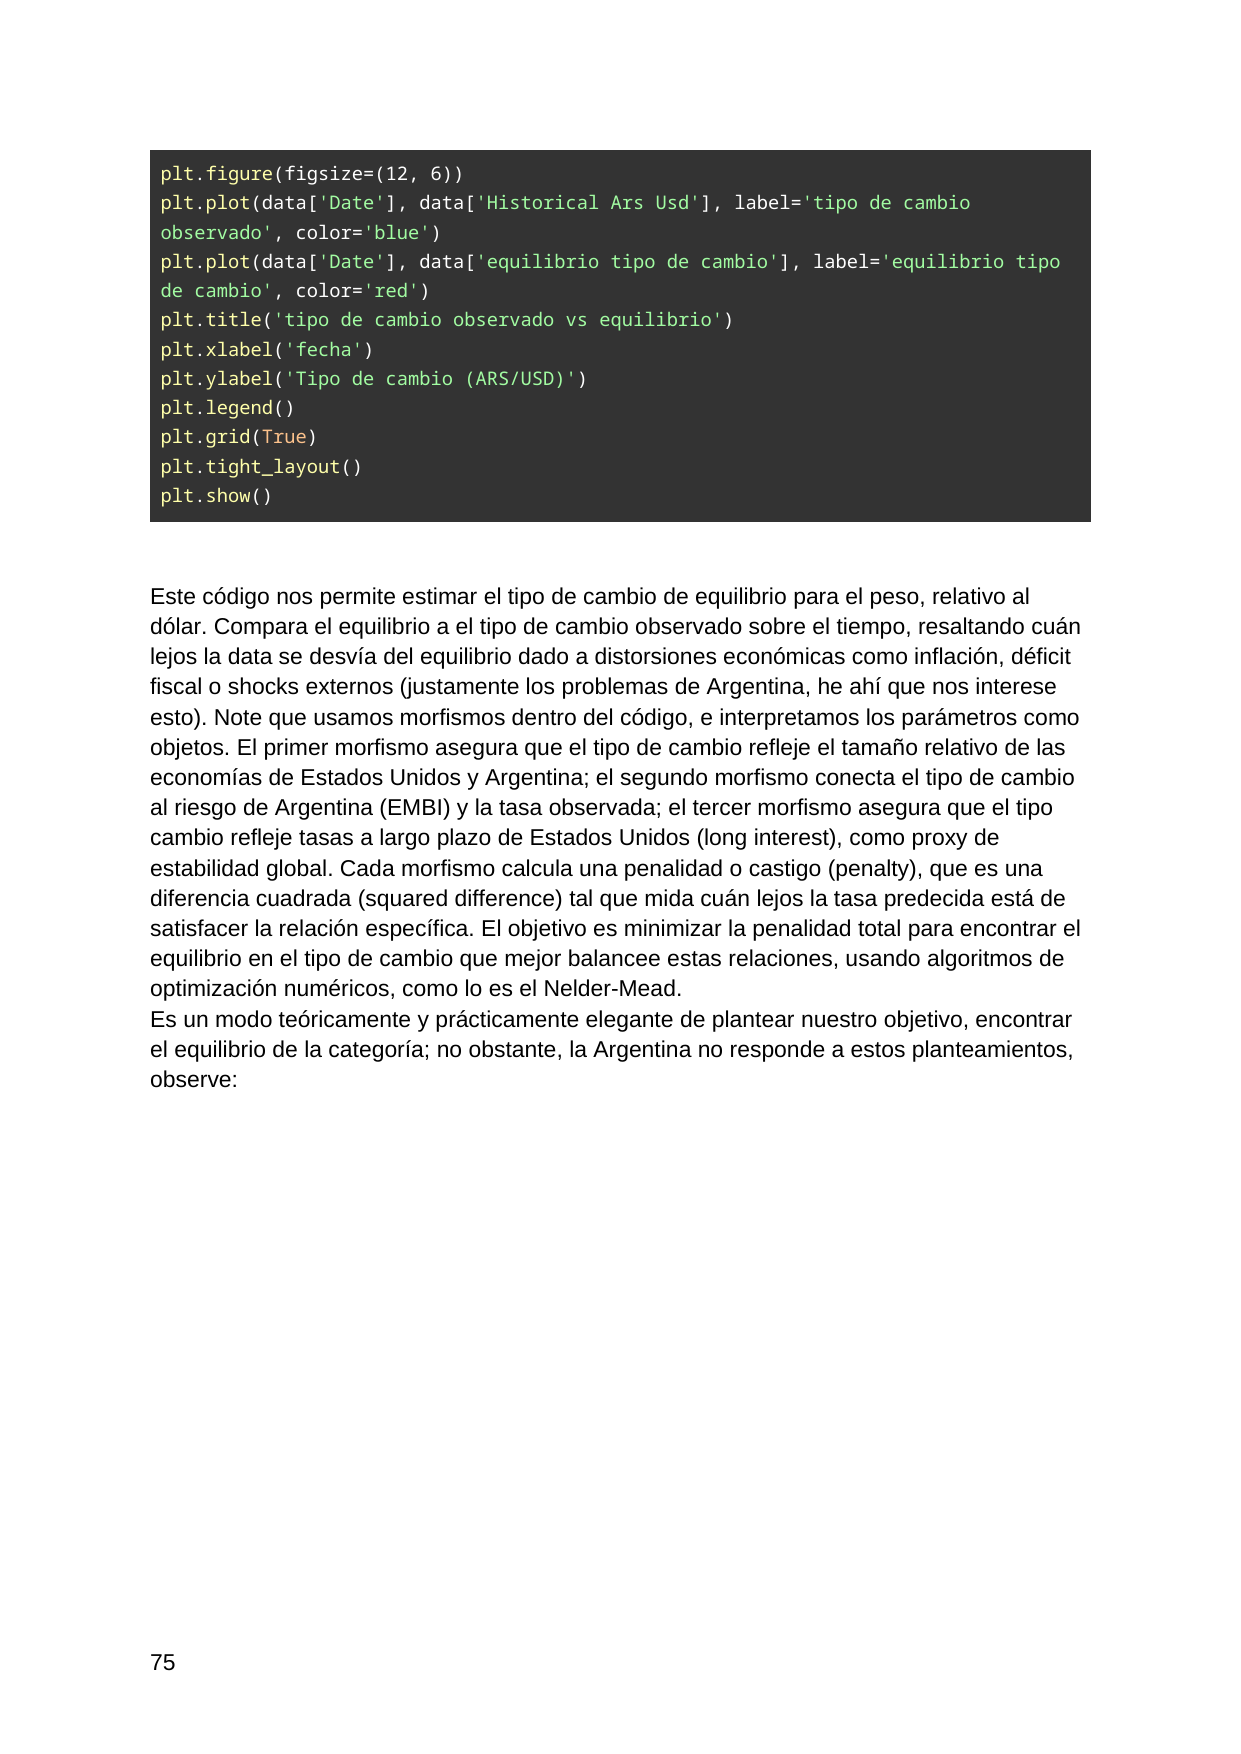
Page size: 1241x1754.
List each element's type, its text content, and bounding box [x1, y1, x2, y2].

text Es un modo teóricamente y prácticamente elegante de plantear nuestro objetivo, encontrar el equilibrio de la categoría; no obstante, la Argentina no responde a estos planteamientos, observe: [150, 1006, 1090, 1092]
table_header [150, 150, 1091, 522]
text Este código nos permite estimar el tipo de cambio de equilibrio para el peso, relativo al dólar. Compara el equilibrio a el tipo de cambio observado sobre el tiempo, resaltando cuán lejos la data se desvía del equilibrio dado a distorsiones económicas como inflación, déficit fiscal o shocks externos (justamente los problemas de Argentina, he ahí que nos interese esto). Note que usamos morfismos dentro del código, e interpretamos los parámetros como objetos. El primer morfismo asegura que el tipo de cambio refleje el tamaño relativo de las economías de Estados Unidos y Argentina; el segundo morfismo conecta el tipo de cambio al riesgo de Argentina (EMBI) y la tasa observada; el tercer morfismo asegura que el tipo cambio refleje tasas a largo plazo de Estados Unidos (long interest), como proxy de estabilidad global. Cada morfismo calcula una penalidad o castigo (penalty), que es una diferencia cuadrada (squared difference) tal que mida cuán lejos la tasa predecida está de satisfacer la relación específica. El objetivo es minimizar la penalidad total para encontrar el equilibrio en el tipo de cambio que mejor balancee estas relaciones, usando algoritmos de optimización numéricos, como lo es el Nelder-Mead. [150, 583, 1090, 1002]
